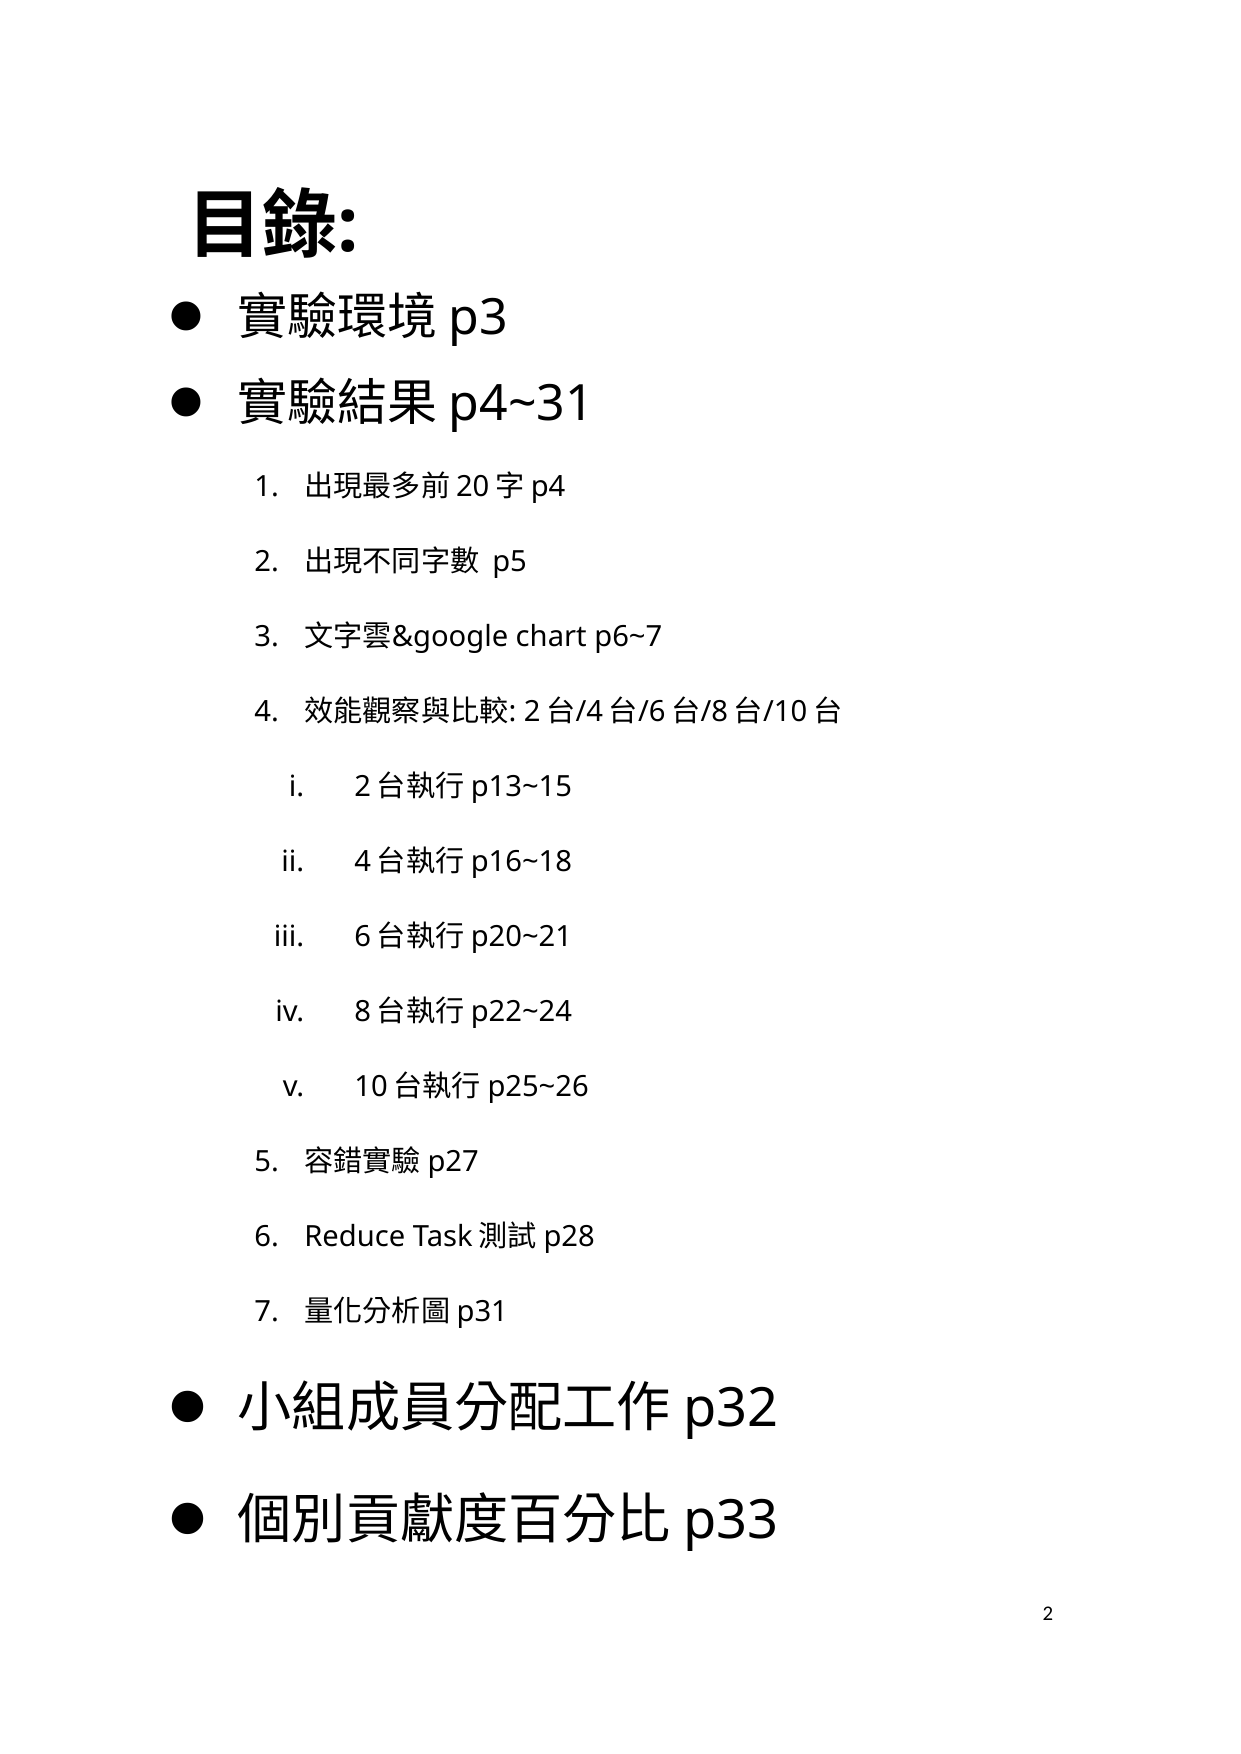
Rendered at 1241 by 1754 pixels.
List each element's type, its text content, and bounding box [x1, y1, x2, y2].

list 小組成員分配工作 p32 [40, 1347, 1053, 1459]
list 效能觀察與比較: 2台/4台/6台/8台/10台 [254, 672, 1053, 747]
list 容錯實驗 p27 [254, 1122, 1053, 1197]
list 個別貢獻度百分比 p33 [40, 1459, 1053, 1572]
list 10台執行 p25~26 [304, 1047, 1053, 1122]
list 2台執行 p13~15 [304, 747, 1053, 822]
list 8台執行 p22~24 [304, 972, 1053, 1047]
list 實驗結果 p4~31 [40, 361, 1053, 436]
list 6台執行 p20~21 [304, 897, 1053, 972]
list 出現最多前20字 p4 [254, 447, 1053, 522]
list 文字雲&google chart p6~7 [254, 597, 1053, 672]
text 目錄: [187, 162, 1053, 275]
list 4台執行 p16~18 [304, 822, 1053, 897]
list 量化分析圖 p31 [254, 1272, 1053, 1347]
list 出現不同字數 p5 [254, 522, 1053, 597]
list Reduce Task測試 p28 [254, 1197, 1053, 1272]
list 實驗環境 p3 [40, 275, 1053, 350]
